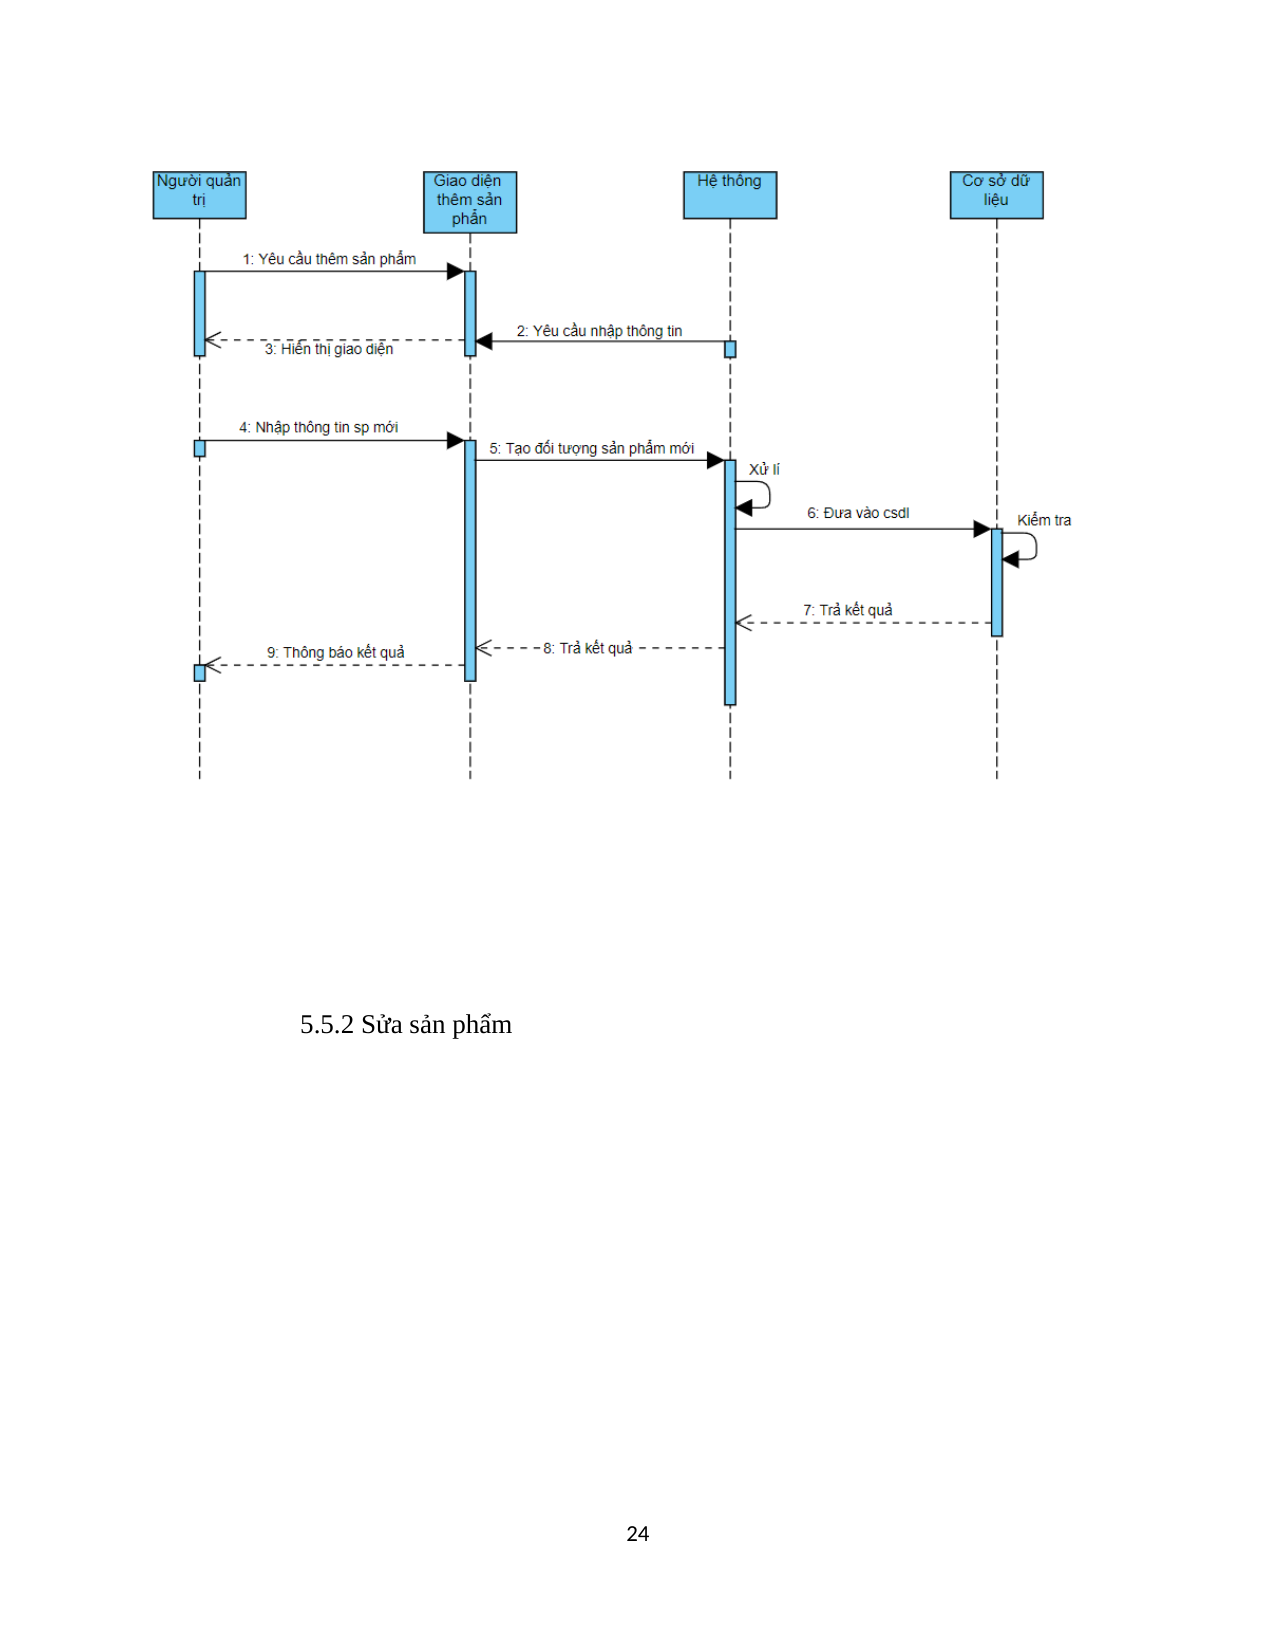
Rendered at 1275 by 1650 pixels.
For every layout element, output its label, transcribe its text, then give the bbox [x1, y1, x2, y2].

picture [140, 150, 1086, 793]
list 5.5.2 Sửa sản phẩm [225, 1008, 1125, 1039]
